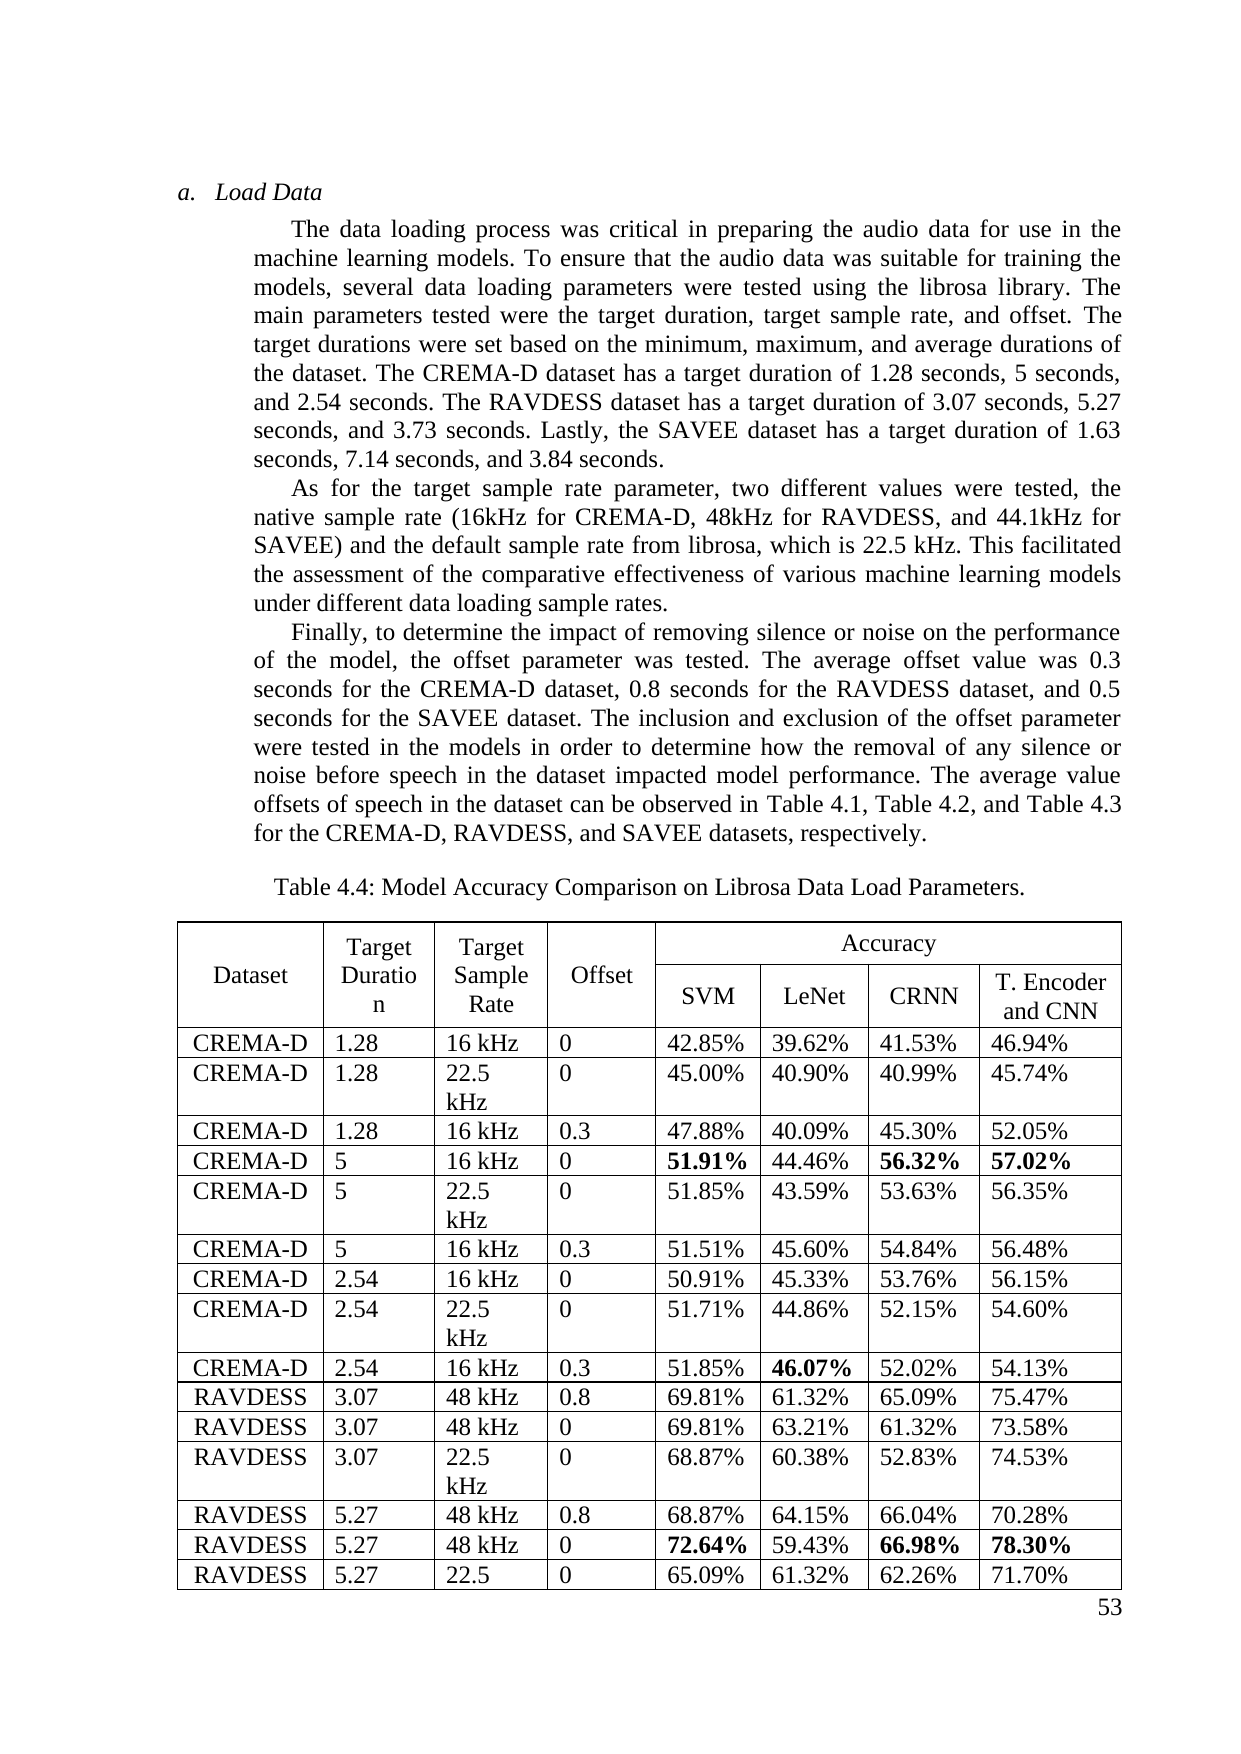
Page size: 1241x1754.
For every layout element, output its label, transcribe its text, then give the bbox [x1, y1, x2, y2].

table_cell 40.09% [761, 1116, 868, 1145]
table_cell 69.81% [656, 1412, 760, 1441]
table_cell CREMA-D [178, 1116, 323, 1145]
table_cell 22.5 kHz [435, 1294, 547, 1352]
table_cell 0 [548, 1412, 655, 1441]
table_cell 45.60% [761, 1235, 868, 1263]
table_cell RAVDESS [178, 1530, 323, 1559]
table_cell 42.85% [656, 1028, 760, 1057]
table_cell 52.15% [869, 1294, 979, 1352]
table_cell 3.07 [324, 1412, 434, 1441]
table_cell 16 kHz [435, 1353, 547, 1381]
table_cell 62.26% [869, 1560, 979, 1589]
table_cell 0.3 [548, 1235, 655, 1263]
table_cell 52.83% [869, 1442, 979, 1499]
table_cell 61.32% [761, 1383, 868, 1411]
table_cell 54.13% [980, 1353, 1121, 1381]
table_cell 53.76% [869, 1264, 979, 1293]
table_cell 5 [324, 1176, 434, 1233]
table_cell 0 [548, 1264, 655, 1293]
text As for the target sample rate parameter, two different values were tested, the native sample rate (16kHz for CREMA-D, 48kHz for RAVDESS, and 44.1kHz for SAVEE) and the default sample rate from librosa, which is 22.5 kHz. This facilitated the assessment of the comparative effectiveness of various machine learning models under different data loading sample rates. [253, 473, 1122, 617]
table_cell 46.07% [761, 1353, 868, 1381]
table_cell 5.27 [324, 1501, 434, 1529]
table_cell 5 [324, 1146, 434, 1175]
table_cell 66.98% [869, 1530, 979, 1559]
table_cell 61.32% [869, 1412, 979, 1441]
table_cell 50.91% [656, 1264, 760, 1293]
table_cell 0 [548, 1294, 655, 1352]
table_cell 78.30% [980, 1530, 1121, 1559]
table_cell 43.59% [761, 1176, 868, 1233]
table_header Accuracy [656, 923, 1121, 963]
table_cell CREMA-D [178, 1176, 323, 1233]
text Table 4.4: Model Accuracy Comparison on Librosa Data Load Parameters. [177, 872, 1122, 901]
table_cell 0.8 [548, 1383, 655, 1411]
table_cell 68.87% [656, 1501, 760, 1529]
table_cell 68.87% [656, 1442, 760, 1499]
table_cell RAVDESS [178, 1412, 323, 1441]
table_cell RAVDESS [178, 1501, 323, 1529]
table_cell CREMA-D [178, 1028, 323, 1057]
table_cell 71.70% [980, 1560, 1121, 1589]
table_cell CREMA-D [178, 1146, 323, 1175]
table_cell 5 [324, 1235, 434, 1263]
table_cell 16 kHz [435, 1235, 547, 1263]
table_cell 22.5 kHz [435, 1058, 547, 1115]
table_cell 41.53% [869, 1028, 979, 1057]
table_cell 56.35% [980, 1176, 1121, 1233]
table_cell 5.27 [324, 1560, 434, 1589]
table_cell 2.54 [324, 1264, 434, 1293]
table_cell CREMA-D [178, 1353, 323, 1381]
list Load Data [177, 177, 1122, 206]
table_cell 22.5 kHz [435, 1176, 547, 1233]
table_cell 0 [548, 1058, 655, 1115]
table_cell 61.32% [761, 1560, 868, 1589]
table_cell 60.38% [761, 1442, 868, 1499]
table_cell 1.28 [324, 1116, 434, 1145]
table_cell 22.5 kHz [435, 1442, 547, 1499]
table_cell LeNet [761, 965, 868, 1027]
table_cell 48 kHz [435, 1530, 547, 1559]
table_cell 57.02% [980, 1146, 1121, 1175]
table_cell 0 [548, 1176, 655, 1233]
table_header Target Sample Rate [435, 923, 547, 1027]
table_cell CREMA-D [178, 1294, 323, 1352]
table_cell 0.8 [548, 1501, 655, 1529]
table_cell CRNN [869, 965, 979, 1027]
table_cell 45.30% [869, 1116, 979, 1145]
table_cell 0.3 [548, 1353, 655, 1381]
table_cell 0 [548, 1442, 655, 1499]
table_cell 48 kHz [435, 1501, 547, 1529]
table_cell SVM [656, 965, 760, 1027]
table_cell 66.04% [869, 1501, 979, 1529]
table_cell 59.43% [761, 1530, 868, 1559]
table_cell 69.81% [656, 1383, 760, 1411]
table_cell CREMA-D [178, 1235, 323, 1263]
table_cell 45.00% [656, 1058, 760, 1115]
table_cell RAVDESS [178, 1560, 323, 1589]
table_cell 40.99% [869, 1058, 979, 1115]
table_cell 65.09% [656, 1560, 760, 1589]
table_cell 74.53% [980, 1442, 1121, 1499]
table_cell 51.85% [656, 1176, 760, 1233]
table_cell 47.88% [656, 1116, 760, 1145]
table_cell 51.71% [656, 1294, 760, 1352]
table_cell RAVDESS [178, 1383, 323, 1411]
table_header Dataset [178, 923, 323, 1027]
table_cell CREMA-D [178, 1264, 323, 1293]
table_cell 0 [548, 1530, 655, 1559]
table_cell 51.91% [656, 1146, 760, 1175]
text The data loading process was critical in preparing the audio data for use in the machine learning models. To ensure that the audio data was suitable for training the models, several data loading parameters were tested using the librosa library. The main parameters tested were the target duration, target sample rate, and offset. The target durations were set based on the minimum, maximum, and average durations of the dataset. The CREMA-D dataset has a target duration of 1.28 seconds, 5 seconds, and 2.54 seconds. The RAVDESS dataset has a target duration of 3.07 seconds, 5.27 seconds, and 3.73 seconds. Lastly, the SAVEE dataset has a target duration of 1.63 seconds, 7.14 seconds, and 3.84 seconds. [253, 214, 1122, 473]
table_cell RAVDESS [178, 1442, 323, 1499]
table_cell 53.63% [869, 1176, 979, 1233]
table_cell 45.33% [761, 1264, 868, 1293]
table_cell 56.32% [869, 1146, 979, 1175]
table_cell 3.07 [324, 1442, 434, 1499]
table_cell 51.85% [656, 1353, 760, 1381]
table_cell 2.54 [324, 1353, 434, 1381]
table_header Target Duration [324, 923, 434, 1027]
table_cell 0 [548, 1146, 655, 1175]
table_cell 48 kHz [435, 1412, 547, 1441]
table_cell 0 [548, 1560, 655, 1589]
table_cell 75.47% [980, 1383, 1121, 1411]
table_cell 64.15% [761, 1501, 868, 1529]
text Finally, to determine the impact of removing silence or noise on the performance of the model, the offset parameter was tested. The average offset value was 0.3 seconds for the CREMA-D dataset, 0.8 seconds for the RAVDESS dataset, and 0.5 seconds for the SAVEE dataset. The inclusion and exclusion of the offset parameter were tested in the models in order to determine how the removal of any silence or noise before speech in the dataset impacted model performance. The average value offsets of speech in the dataset can be observed in Table 4.1, Table 4.2, and Table 4.3 for the CREMA-D, RAVDESS, and SAVEE datasets, respectively. [253, 617, 1122, 847]
table_cell 40.90% [761, 1058, 868, 1115]
table_cell 48 kHz [435, 1383, 547, 1411]
table_cell 56.48% [980, 1235, 1121, 1263]
table_cell 45.74% [980, 1058, 1121, 1115]
table_cell 72.64% [656, 1530, 760, 1559]
table_cell 63.21% [761, 1412, 868, 1441]
table_cell 52.05% [980, 1116, 1121, 1145]
table_cell 46.94% [980, 1028, 1121, 1057]
table_cell 1.28 [324, 1028, 434, 1057]
table_cell 22.5 kHz [435, 1560, 547, 1589]
table_cell 0.3 [548, 1116, 655, 1145]
table_cell 16 kHz [435, 1146, 547, 1175]
table_cell 0 [548, 1028, 655, 1057]
table_cell 54.60% [980, 1294, 1121, 1352]
table_cell 56.15% [980, 1264, 1121, 1293]
table_cell 2.54 [324, 1294, 434, 1352]
table_cell 65.09% [869, 1383, 979, 1411]
table_header Offset [548, 923, 655, 1027]
table_cell 16 kHz [435, 1264, 547, 1293]
table_cell 1.28 [324, 1058, 434, 1115]
table_cell 73.58% [980, 1412, 1121, 1441]
table_cell 54.84% [869, 1235, 979, 1263]
table_cell CREMA-D [178, 1058, 323, 1115]
table_cell 44.46% [761, 1146, 868, 1175]
table_cell 39.62% [761, 1028, 868, 1057]
table_cell 52.02% [869, 1353, 979, 1381]
table_cell 5.27 [324, 1530, 434, 1559]
table_cell 51.51% [656, 1235, 760, 1263]
table_cell 3.07 [324, 1383, 434, 1411]
table_cell 70.28% [980, 1501, 1121, 1529]
table_cell 16 kHz [435, 1116, 547, 1145]
table_cell 16 kHz [435, 1028, 547, 1057]
table_cell 44.86% [761, 1294, 868, 1352]
table_cell T. Encoder and CNN [980, 965, 1121, 1027]
